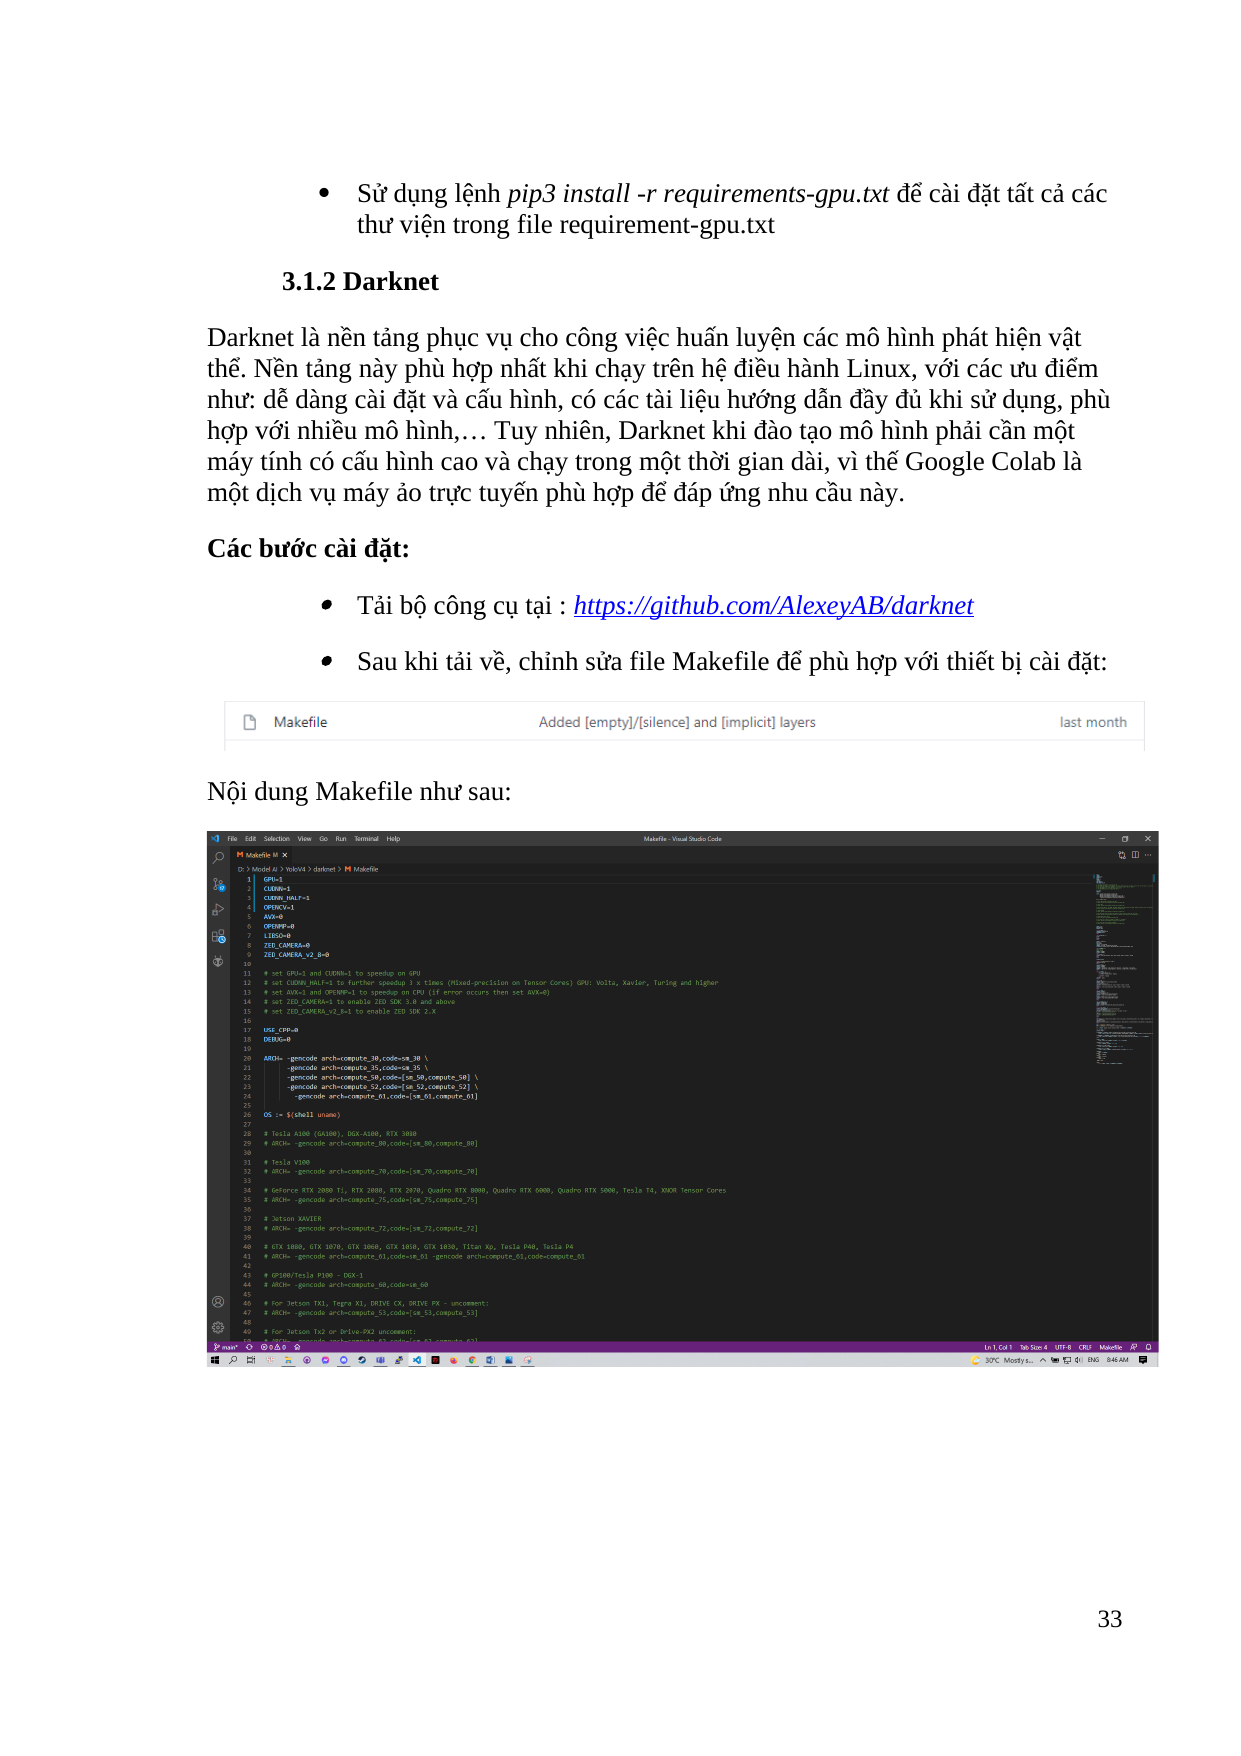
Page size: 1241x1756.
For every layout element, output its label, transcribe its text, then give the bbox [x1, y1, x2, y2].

subtitle 3.1.2 Darknet [282, 264, 1122, 296]
text Các bước cài đặt: [207, 533, 1122, 564]
list Sử dụng lệnh pip3 install -r requirements-gpu.txt để cài đặt tất cả các thư viện trong file requirement-gpu.txt [319, 177, 1122, 239]
text Darknet là nền tảng phục vụ cho công việc huấn luyện các mô hình phát hiện vật thể. Nền tảng này phù hợp nhất khi chạy trên hệ điều hành Linux, với các ưu điểm như: dễ dàng cài đặt và cấu hình, có các tài liệu hướng dẫn đầy đủ khi sử dụng, phù hợp với nhiều mô hình,… Tuy nhiên, Darknet khi đào tạo mô hình phải cần một máy tính có cấu hình cao và chạy trong một thời gian dài, vì thế Google Colab là một dịch vụ máy ảo trực tuyến phù hợp để đáp ứng nhu cầu này. [207, 321, 1122, 508]
list Sau khi tải về, chỉnh sửa file Makefile để phù hợp với thiết bị cài đặt: [319, 645, 1122, 676]
list Tải bộ công cụ tại : https://github.com/AlexeyAB/darknet [319, 589, 1122, 620]
picture [206, 701, 1148, 751]
picture [206, 831, 1159, 1367]
text Nội dung Makefile như sau: [207, 775, 1122, 806]
